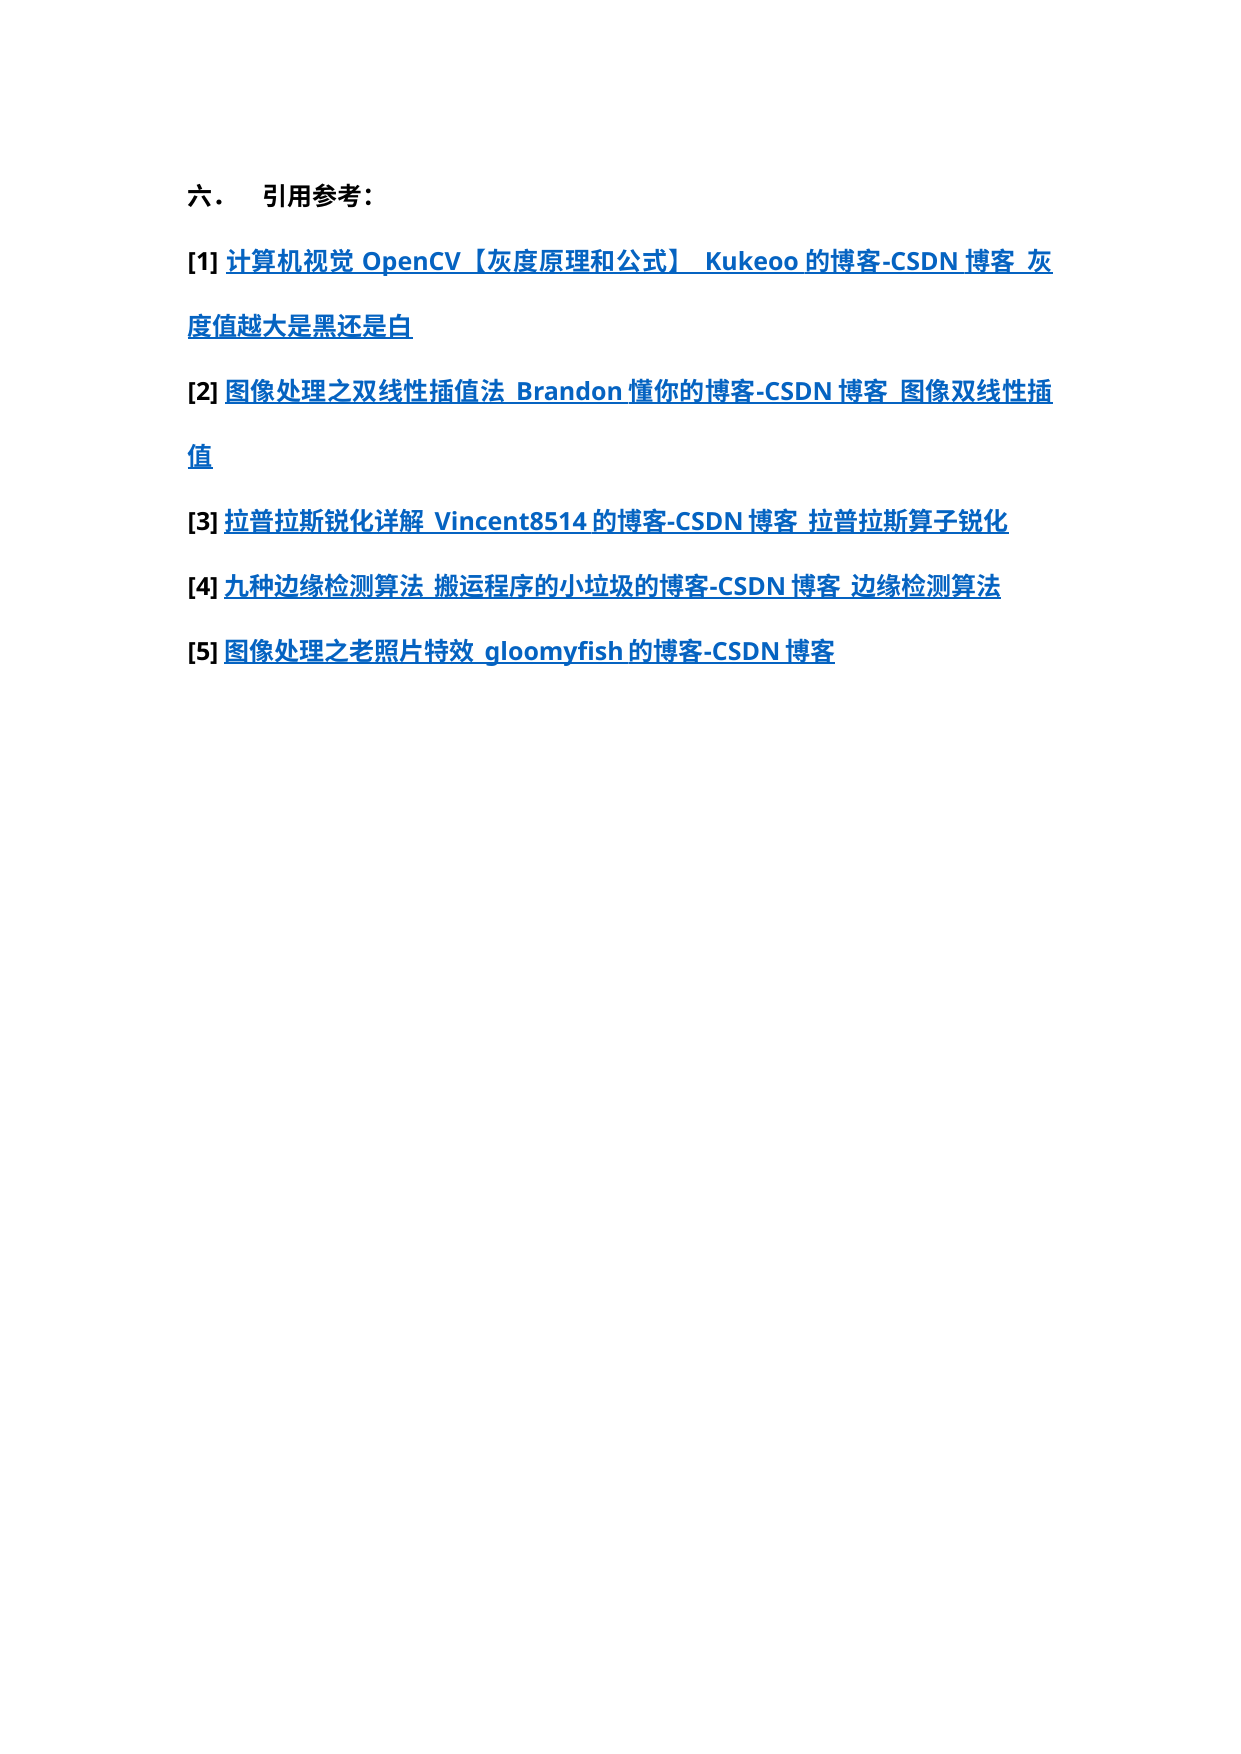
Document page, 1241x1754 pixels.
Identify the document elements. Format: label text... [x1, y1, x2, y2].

text [5] 图像处理之老照片特效_gloomyfish的博客-CSDN博客 [187, 617, 1053, 682]
text [1] 计算机视觉 OpenCV【灰度原理和公式】_Kukeoo的博客-CSDN博客_灰度值越大是黑还是白 [187, 227, 1053, 357]
text [2] 图像处理之双线性插值法_Brandon懂你的博客-CSDN博客_图像双线性插值 [187, 357, 1053, 487]
text [3] 拉普拉斯锐化详解_Vincent8514的博客-CSDN博客_拉普拉斯算子锐化 [187, 487, 1053, 552]
text [4] 九种边缘检测算法_搬运程序的小垃圾的博客-CSDN博客_边缘检测算法 [187, 552, 1053, 617]
list 引用参考： [187, 162, 1053, 227]
